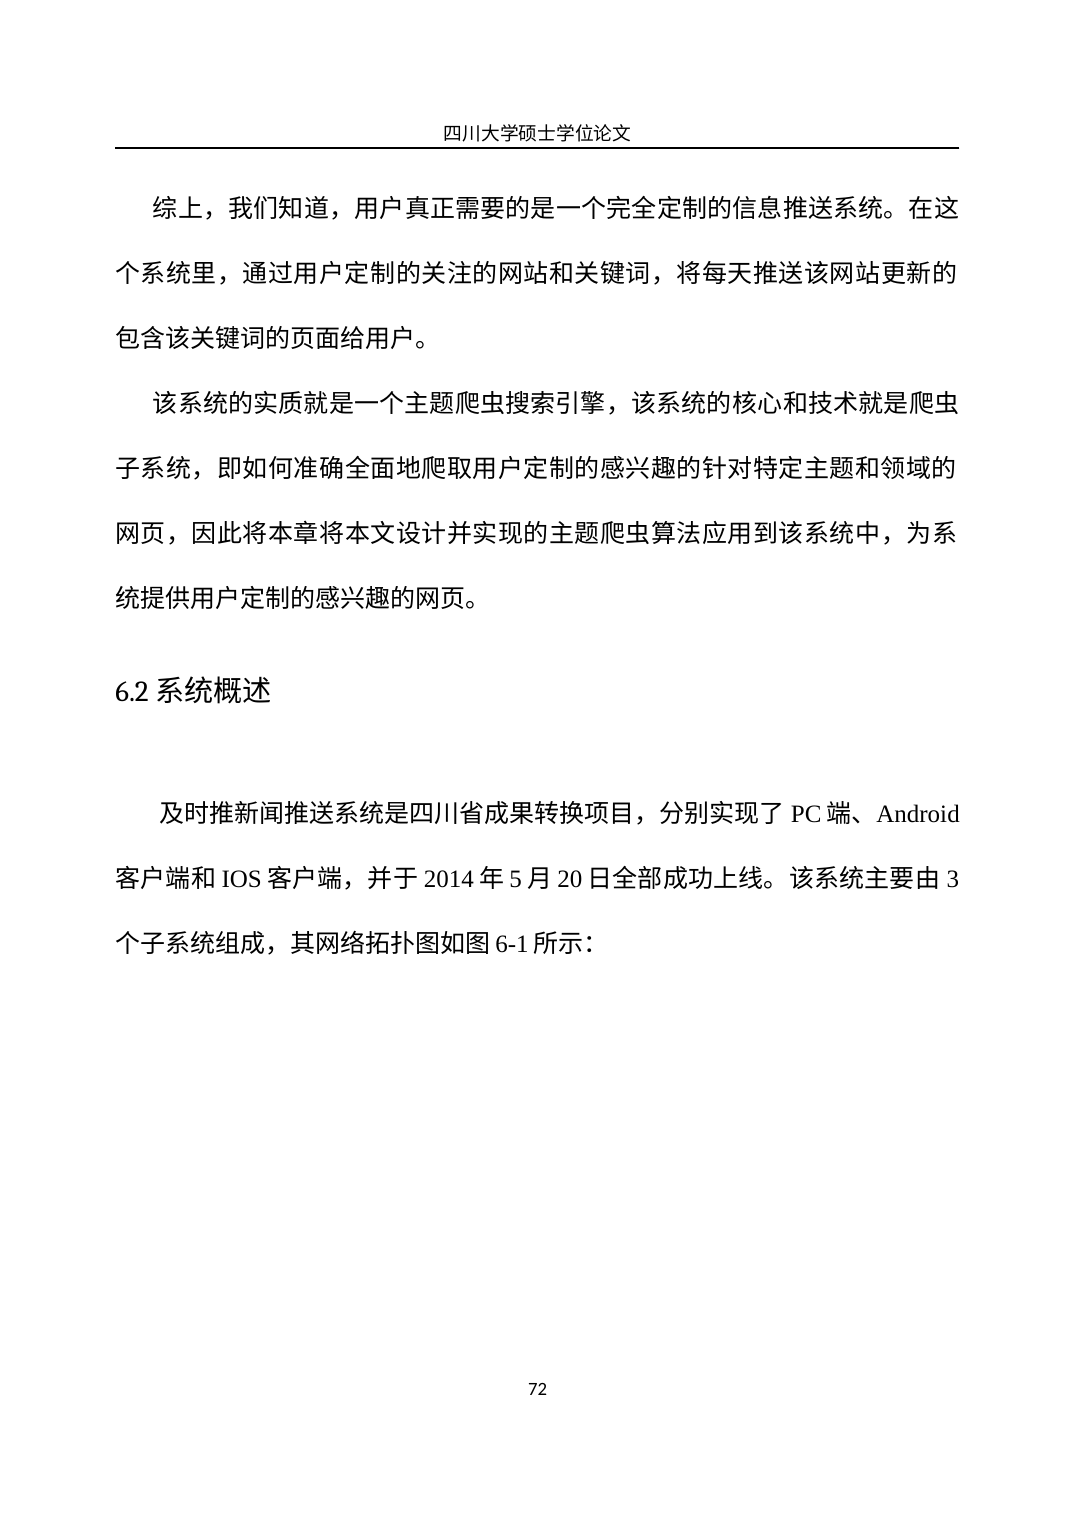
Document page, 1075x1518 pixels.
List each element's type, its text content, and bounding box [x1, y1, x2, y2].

subtitle 6.2 系统概述 [115, 656, 959, 721]
text 该系统的实质就是一个主题爬虫搜索引擎，该系统的核心和技术就是爬虫子系统，即如何准确全面地爬取用户定制的感兴趣的针对特定主题和领域的网页，因此将本章将本文设计并实现的主题爬虫算法应用到该系统中，为系统提供用户定制的感兴趣的网页。 [115, 369, 959, 629]
text 及时推新闻推送系统是四川省成果转换项目，分别实现了PC端、Android客户端和IOS客户端，并于2014年5月20日全部成功上线。该系统主要由3个子系统组成，其网络拓扑图如图6-1所示： [115, 779, 959, 974]
text 综上，我们知道，用户真正需要的是一个完全定制的信息推送系统。在这个系统里，通过用户定制的关注的网站和关键词，将每天推送该网站更新的包含该关键词的页面给用户。 [115, 174, 959, 369]
